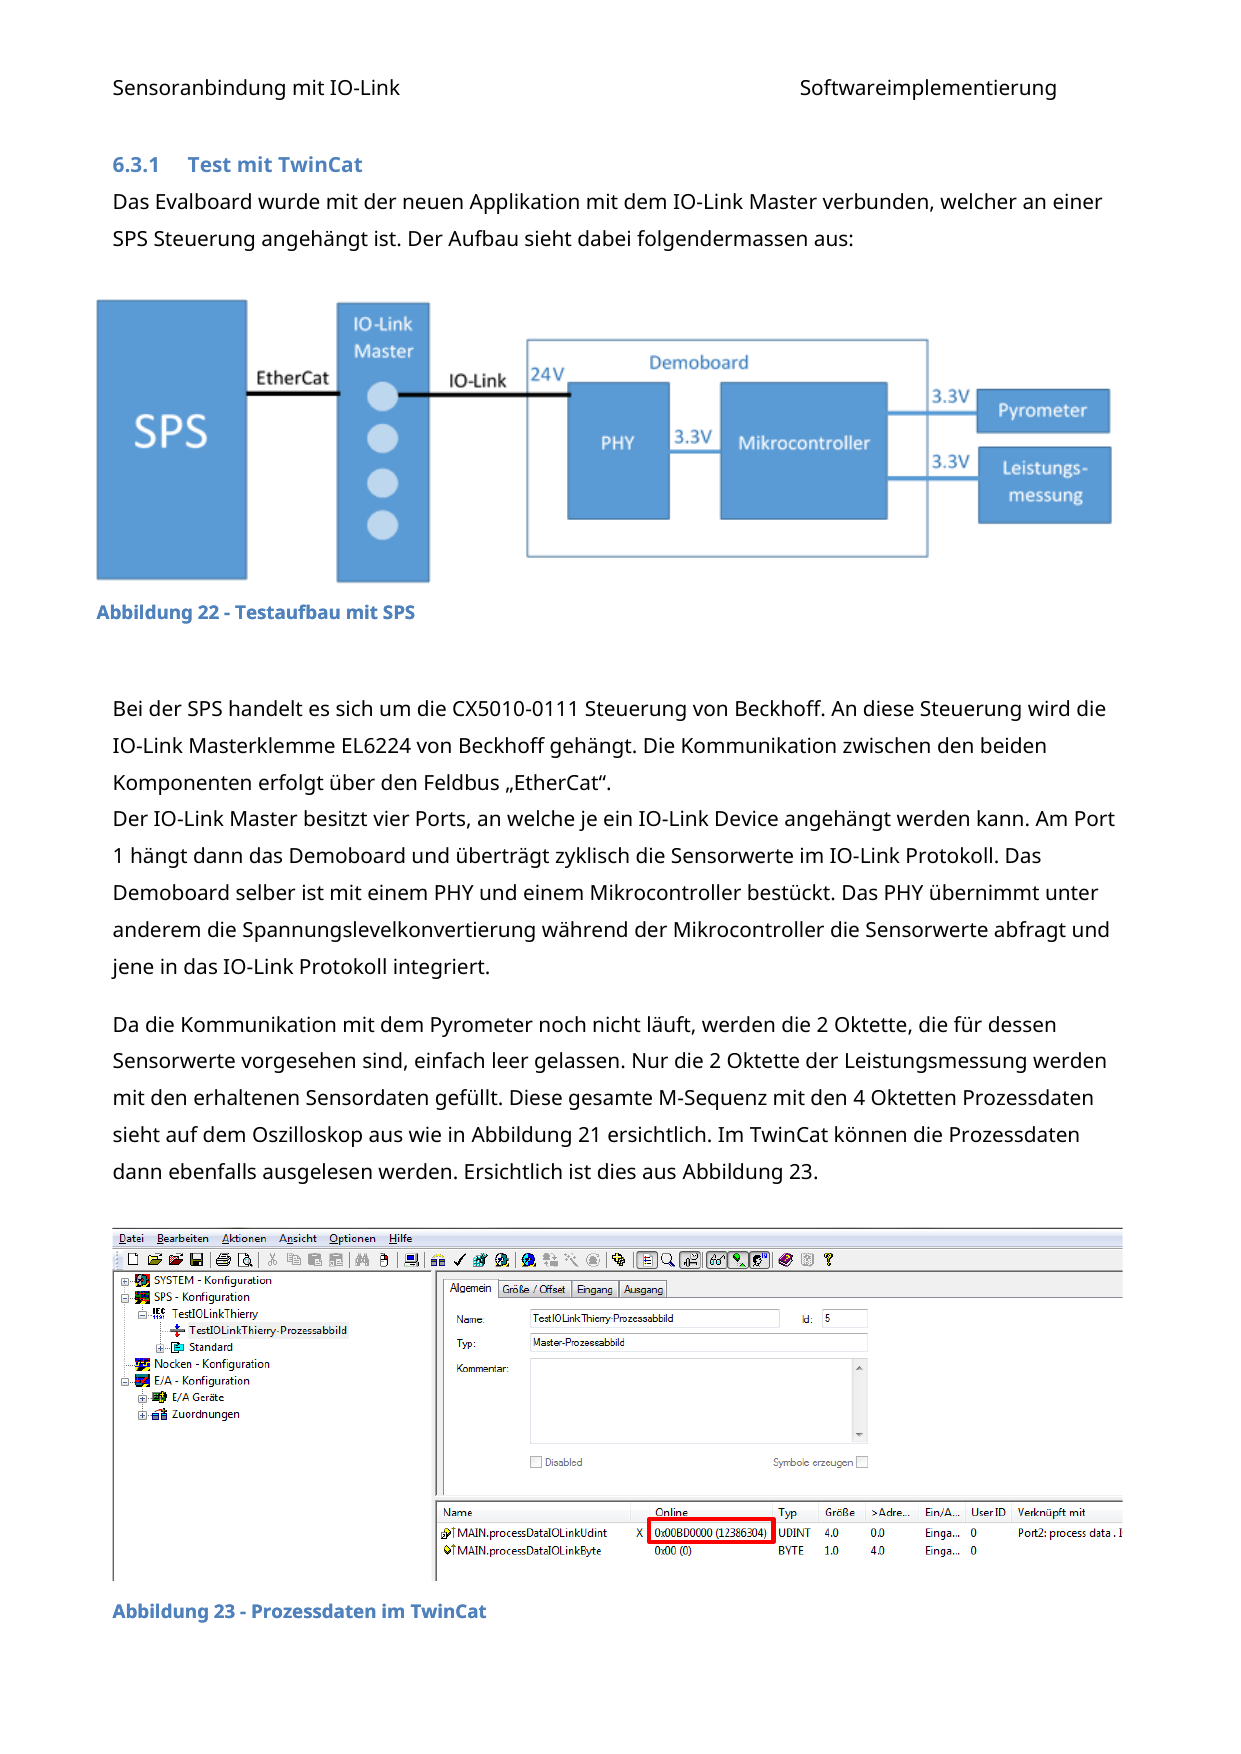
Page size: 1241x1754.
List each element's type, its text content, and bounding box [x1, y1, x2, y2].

picture [96, 299, 1112, 590]
picture [112, 1227, 1123, 1581]
subtitle Test mit TwinCat [112, 150, 1128, 178]
text Das Evalboard wurde mit der neuen Applikation mit dem IO-Link Master verbunden, welcher an einer SPS Steuerung angehängt ist. Der Aufbau sieht dabei folgendermassen aus: [112, 187, 1128, 252]
text Da die Kommunikation mit dem Pyrometer noch nicht läuft, werden die 2 Oktette, die für dessen Sensorwerte vorgesehen sind, einfach leer gelassen. Nur die 2 Oktette der Leistungsmessung werden mit den erhaltenen Sensordaten gefüllt. Diese gesamte M-Sequenz mit den 4 Oktetten Prozessdaten sieht auf dem Oszilloskop aus wie in Abbildung 21 ersichtlich. Im TwinCat können die Prozessdaten dann ebenfalls ausgelesen werden. Ersichtlich ist dies aus Abbildung 23. [112, 1010, 1128, 1186]
